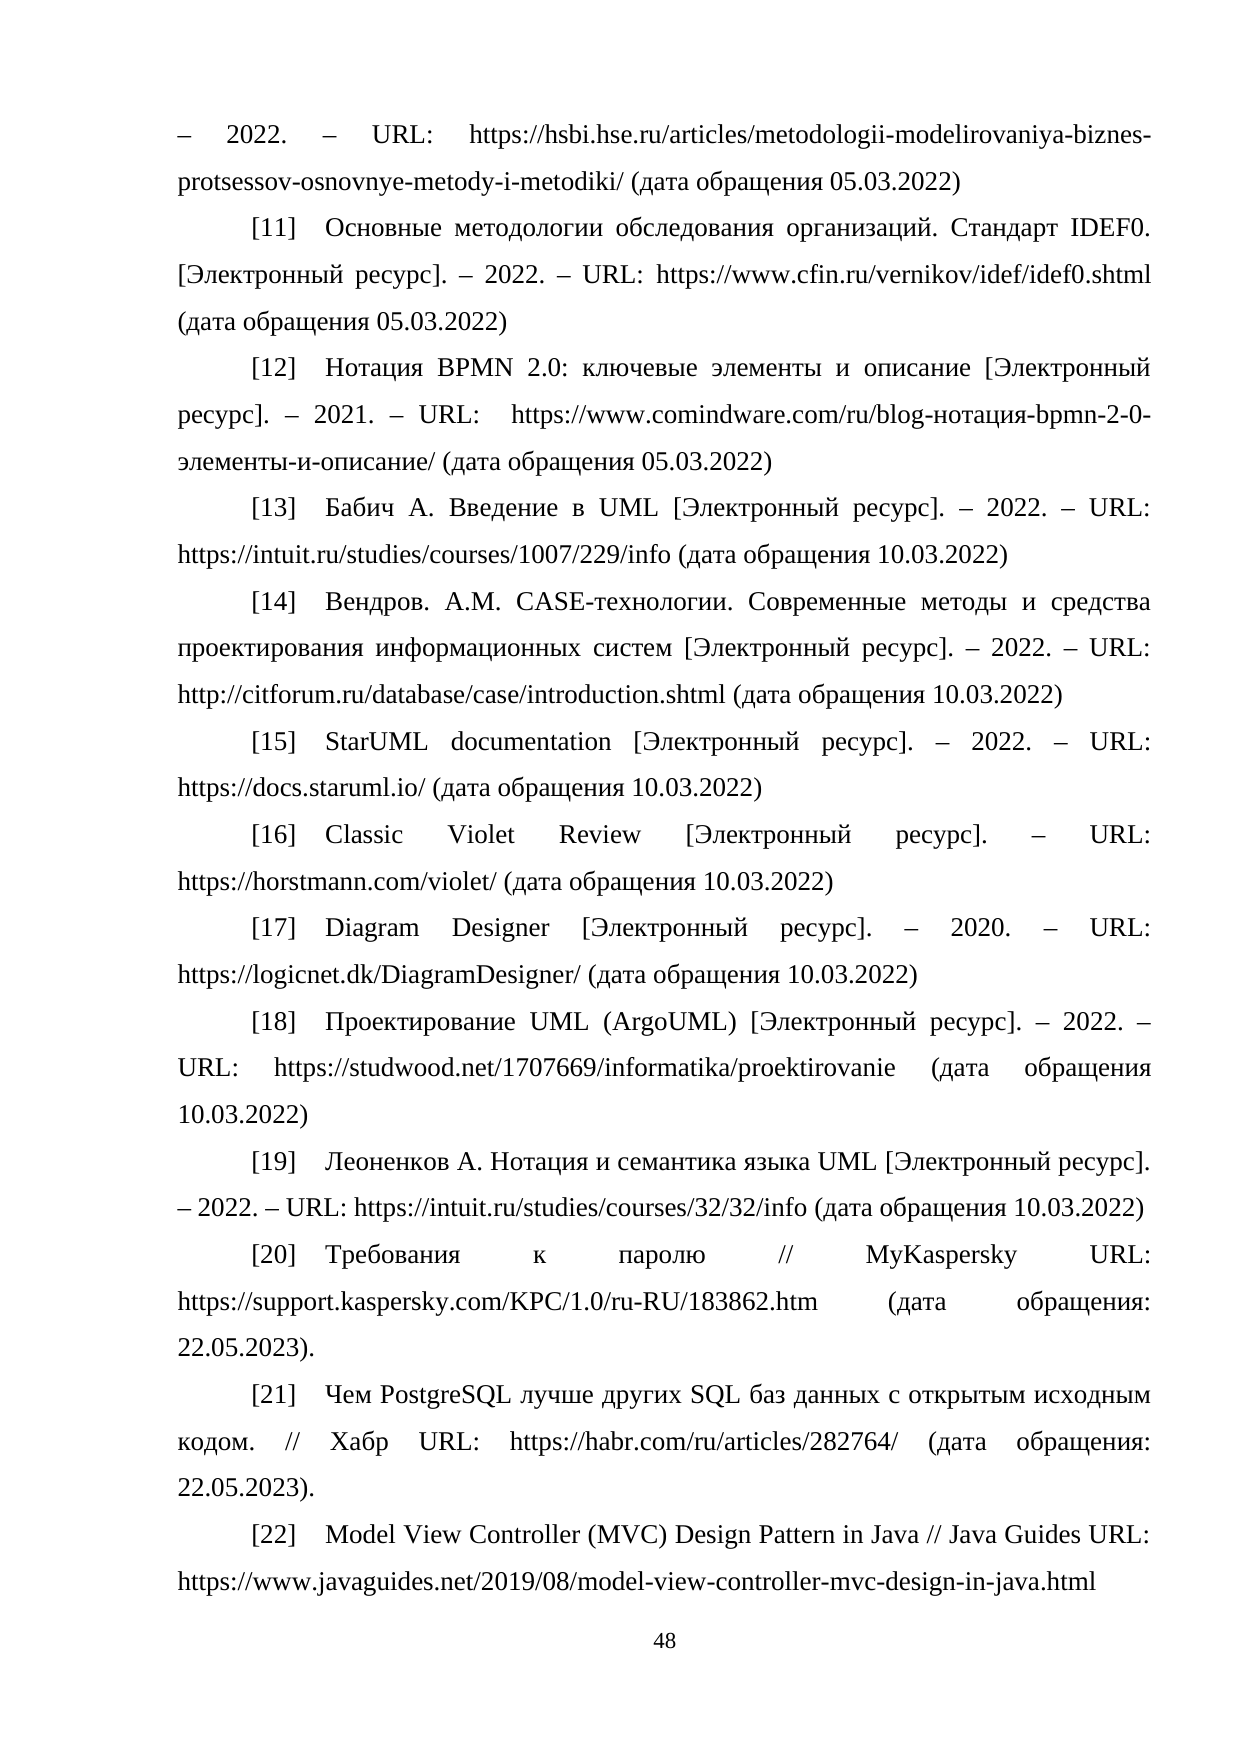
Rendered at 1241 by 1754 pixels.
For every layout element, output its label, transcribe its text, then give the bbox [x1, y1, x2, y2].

list Бабич А. Введение в UML [Электронный ресурс]. – 2022. – URL: https://intuit.ru/studies/courses/1007/229/info (дата обращения 10.03.2022) [177, 491, 1152, 569]
list Проектирование UML (ArgoUML) [Электронный ресурс]. – 2022. – URL: https://studwood.net/1707669/informatika/proektirovanie (дата обращения 10.03.2022) [177, 1005, 1152, 1129]
list Леоненков А. Нотация и семантика языка UML [Электронный ресурс]. – 2022. – URL: https://intuit.ru/studies/courses/32/32/info (дата обращения 10.03.2022) [177, 1145, 1152, 1223]
list Чем PostgreSQL лучше других SQL баз данных с открытым исходным кодом. // Хабр URL: https://habr.com/ru/articles/282764/ (дата обращения: 22.05.2023). [177, 1378, 1152, 1503]
list StarUML documentation [Электронный ресурс]. – 2022. – URL: https://docs.staruml.io/ (дата обращения 10.03.2022) [177, 725, 1152, 803]
list Вендров. А.М. CASE-технологии. Современные методы и средства проектирования информационных систем [Электронный ресурс]. – 2022. – URL: http://citforum.ru/database/case/introduction.shtml (дата обращения 10.03.2022) [177, 585, 1152, 709]
list Diagram Designer [Электронный ресурс]. – 2020. – URL: https://logicnet.dk/DiagramDesigner/ (дата обращения 10.03.2022) [177, 911, 1152, 989]
list Основные методологии обследования организаций. Стандарт IDEF0. [Электронный ресурс]. – 2022. – URL: https://www.cfin.ru/vernikov/idef/idef0.shtml (дата обращения 05.03.2022) [177, 211, 1152, 336]
list Требования к паролю // MyKaspersky URL: https://support.kaspersky.com/KPC/1.0/ru-RU/183862.htm (дата обращения: 22.05.2023). [177, 1238, 1152, 1363]
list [177, 1518, 1152, 1596]
list Classic Violet Review [Электронный ресурс]. – URL: https://horstmann.com/violet/ (дата обращения 10.03.2022) [177, 818, 1152, 896]
list Нотация BPMN 2.0: ключевые элементы и описание [Электронный ресурс]. – 2021. – URL: https://www.comindware.com/ru/blog-нотация-bpmn-2-0-элементы-и-описание/ (дата обращения 05.03.2022) [177, 351, 1152, 476]
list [177, 118, 1152, 196]
